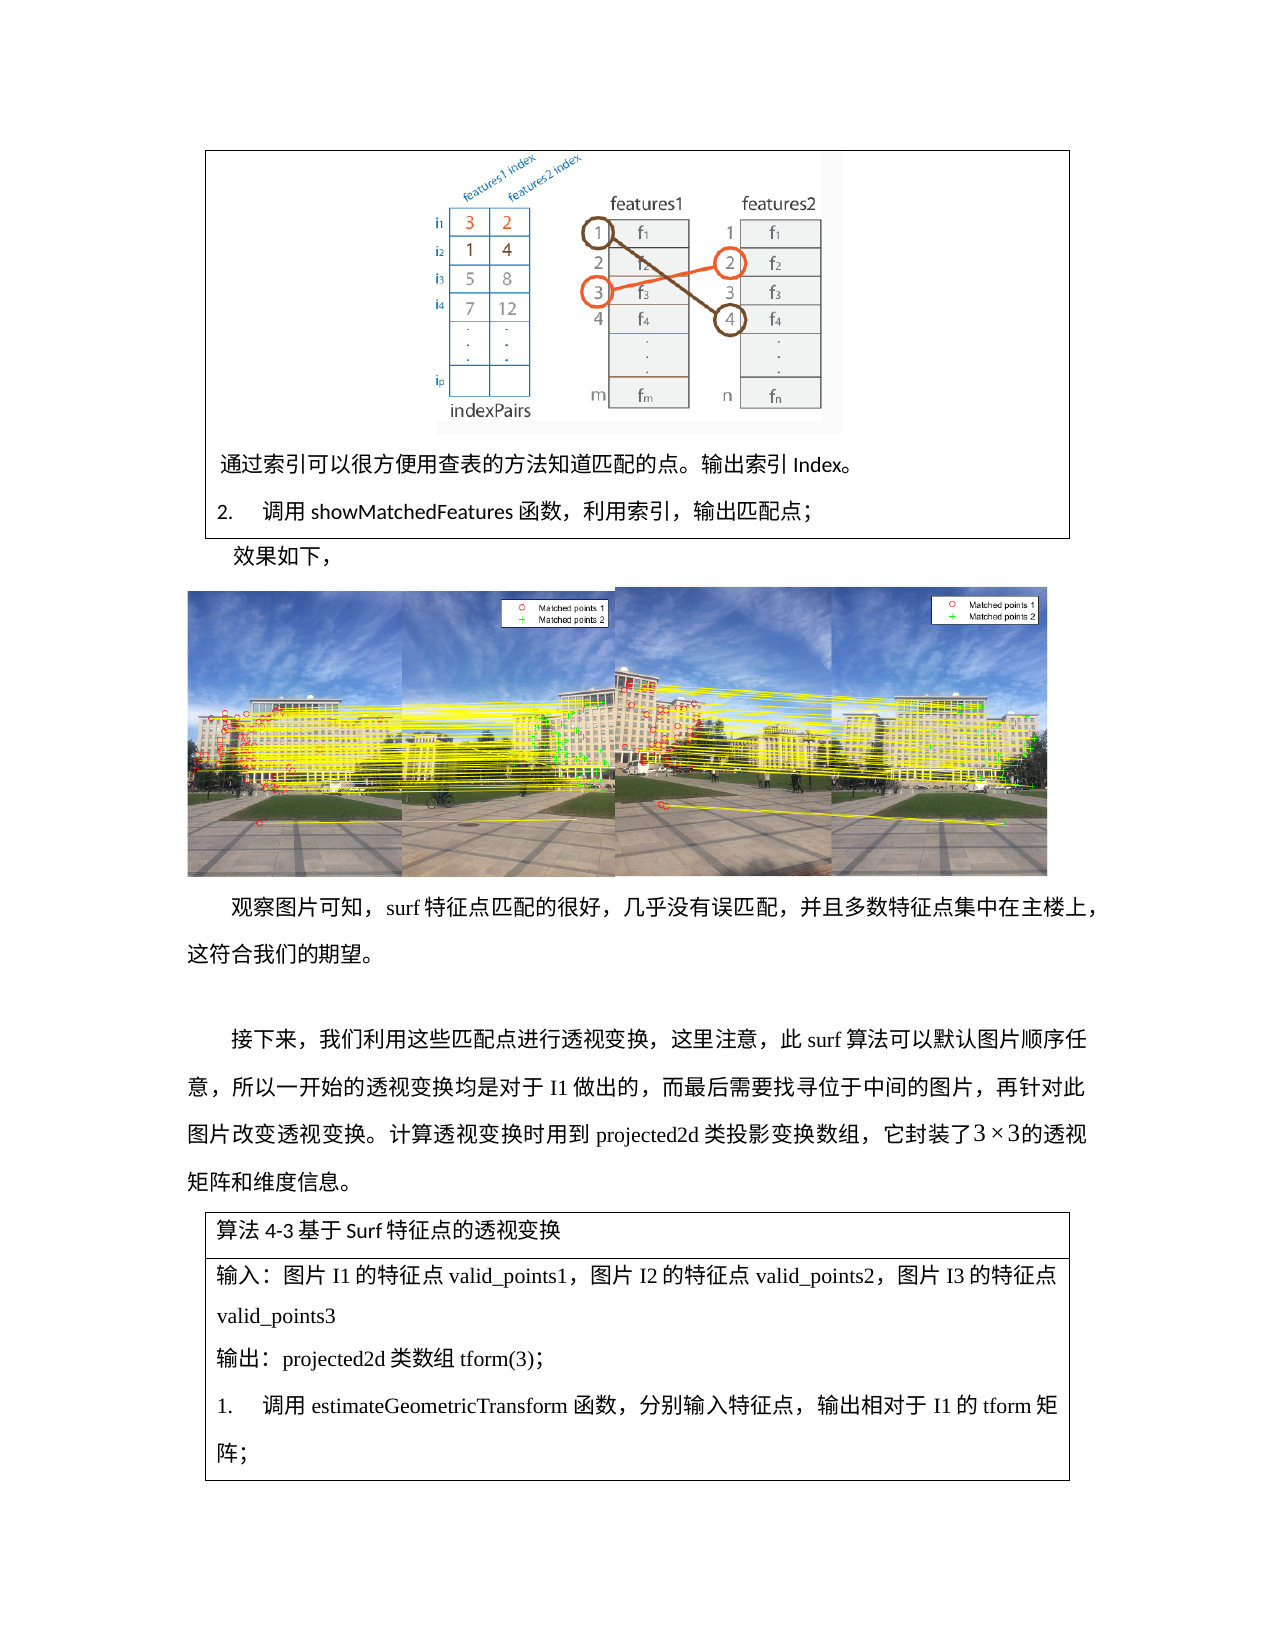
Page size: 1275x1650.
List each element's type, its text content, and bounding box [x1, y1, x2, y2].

table_header 算法4-3基于Surf特征点的透视变换 [206, 1213, 1069, 1257]
text 接下来，我们利用这些匹配点进行透视变换，这里注意，此surf算法可以默认图片顺序任意，所以一开始的透视变换均是对于I1做出的，而最后需要找寻位于中间的图片，再针对此图片改变透视变换。计算透视变换时用到projected2d类投影变换数组，它封装了的透视矩阵和维度信息。 [187, 1022, 1087, 1196]
text 观察图片可知，surf特征点匹配的很好，几乎没有误匹配，并且多数特征点集中在主楼上，这符合我们的期望。 [187, 889, 1087, 969]
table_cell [206, 1259, 1069, 1480]
text 效果如下， [187, 539, 1087, 571]
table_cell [206, 151, 1069, 538]
